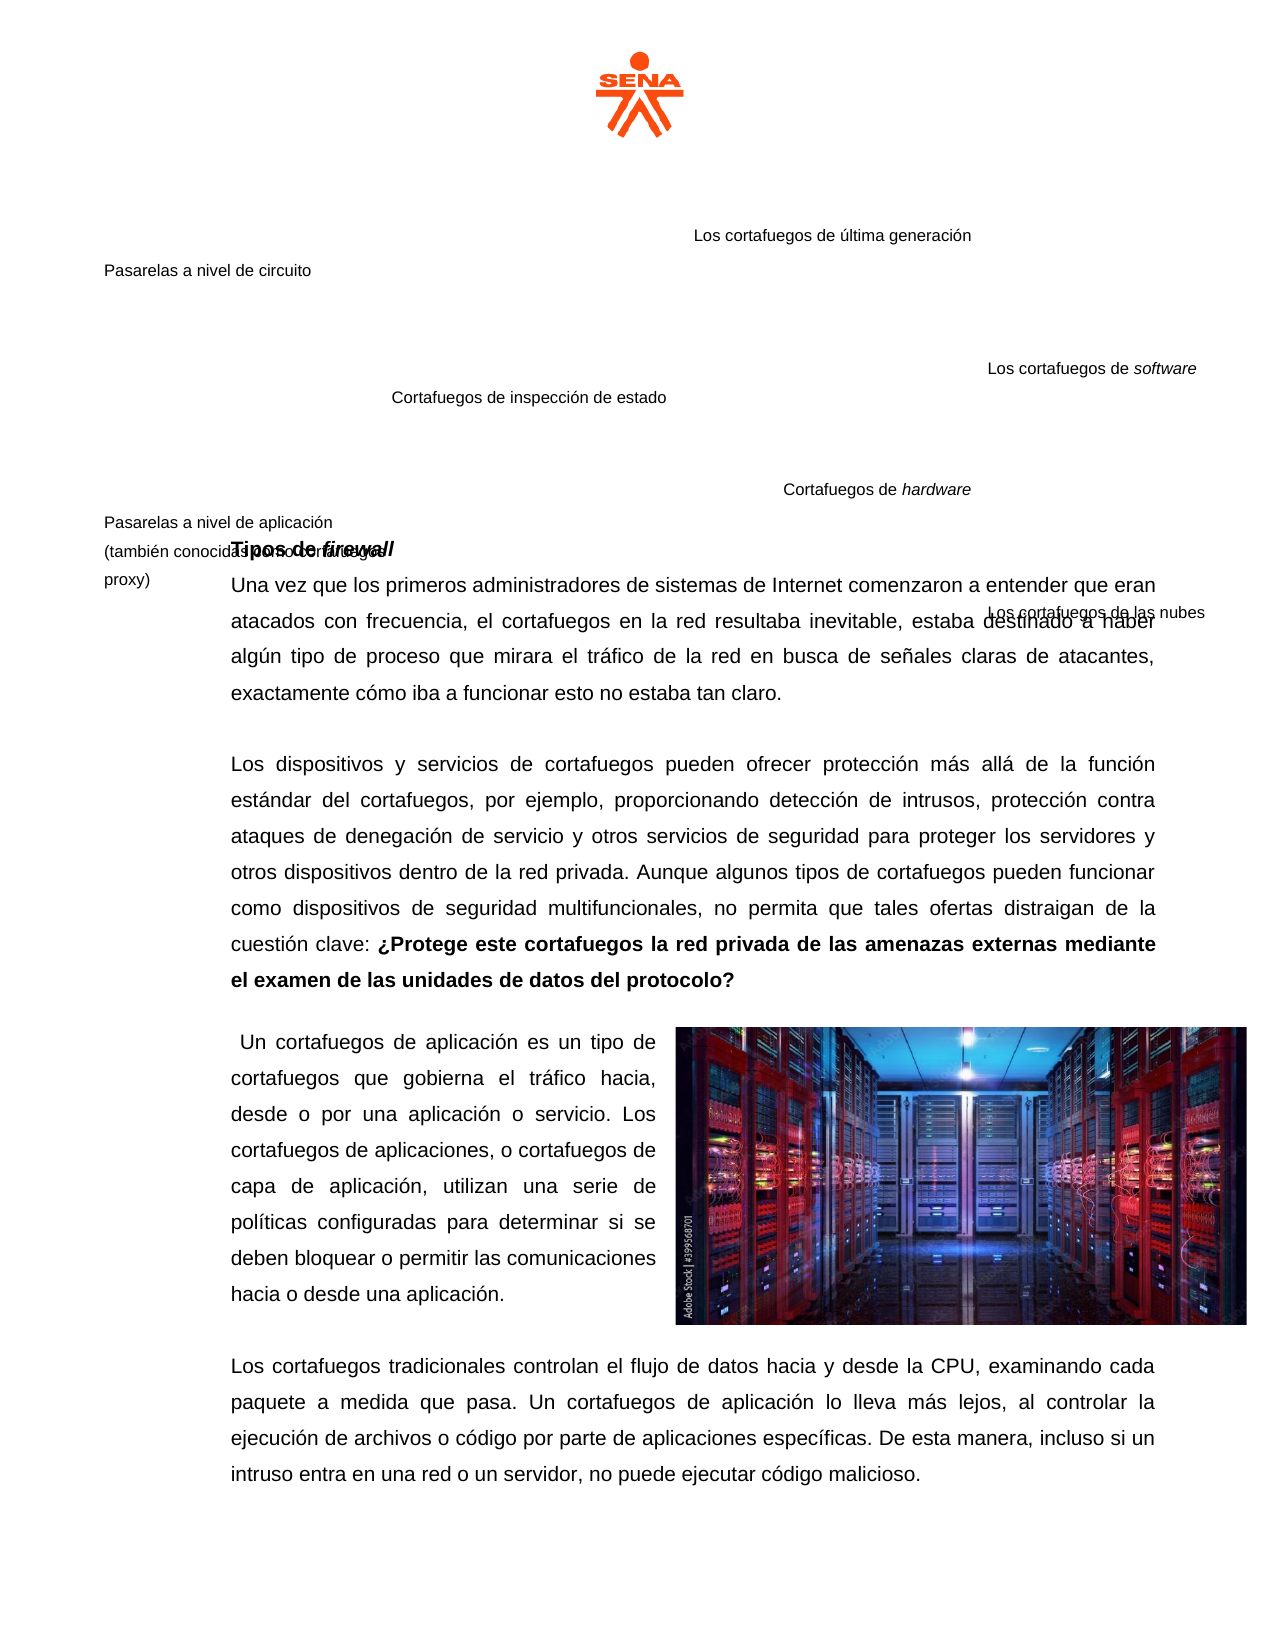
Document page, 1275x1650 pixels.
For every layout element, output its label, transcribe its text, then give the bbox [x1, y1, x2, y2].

picture [585, 48, 690, 142]
picture [675, 1027, 1247, 1325]
text Tipos de firewall [231, 537, 1157, 561]
text Los cortafuegos tradicionales controlan el flujo de datos hacia y desde la CPU, examinando cada paquete a medida que pasa. Un cortafuegos de aplicación lo lleva más lejos, al controlar la ejecución de archivos o código por parte de aplicaciones específicas. De esta manera, incluso si un intruso entra en una red o un servidor, no puede ejecutar código malicioso. [231, 1353, 1157, 1485]
text Una vez que los primeros administradores de sistemas de Internet comenzaron a entender que eran atacados con frecuencia, el cortafuegos en la red resultaba inevitable, estaba destinado a haber algún tipo de proceso que mirara el tráfico de la red en busca de señales claras de atacantes, exactamente cómo iba a funcionar esto no estaba tan claro. [231, 572, 1157, 704]
text Un cortafuegos de aplicación es un tipo de cortafuegos que gobierna el tráfico hacia, desde o por una aplicación o servicio. Los cortafuegos de aplicaciones, o cortafuegos de capa de aplicación, utilizan una serie de políticas configuradas para determinar si se deben bloquear o permitir las comunicaciones hacia o desde una aplicación. [231, 1030, 675, 1306]
text Los dispositivos y servicios de cortafuegos pueden ofrecer protección más allá de la función estándar del cortafuegos, por ejemplo, proporcionando detección de intrusos, protección contra ataques de denegación de servicio y otros servicios de seguridad para proteger los servidores y otros dispositivos dentro de la red privada. Aunque algunos tipos de cortafuegos pueden funcionar como dispositivos de seguridad multifuncionales, no permita que tales ofertas distraigan de la cuestión clave: ¿Protege este cortafuegos la red privada de las amenazas externas mediante el examen de las unidades de datos del protocolo? [231, 752, 1157, 992]
